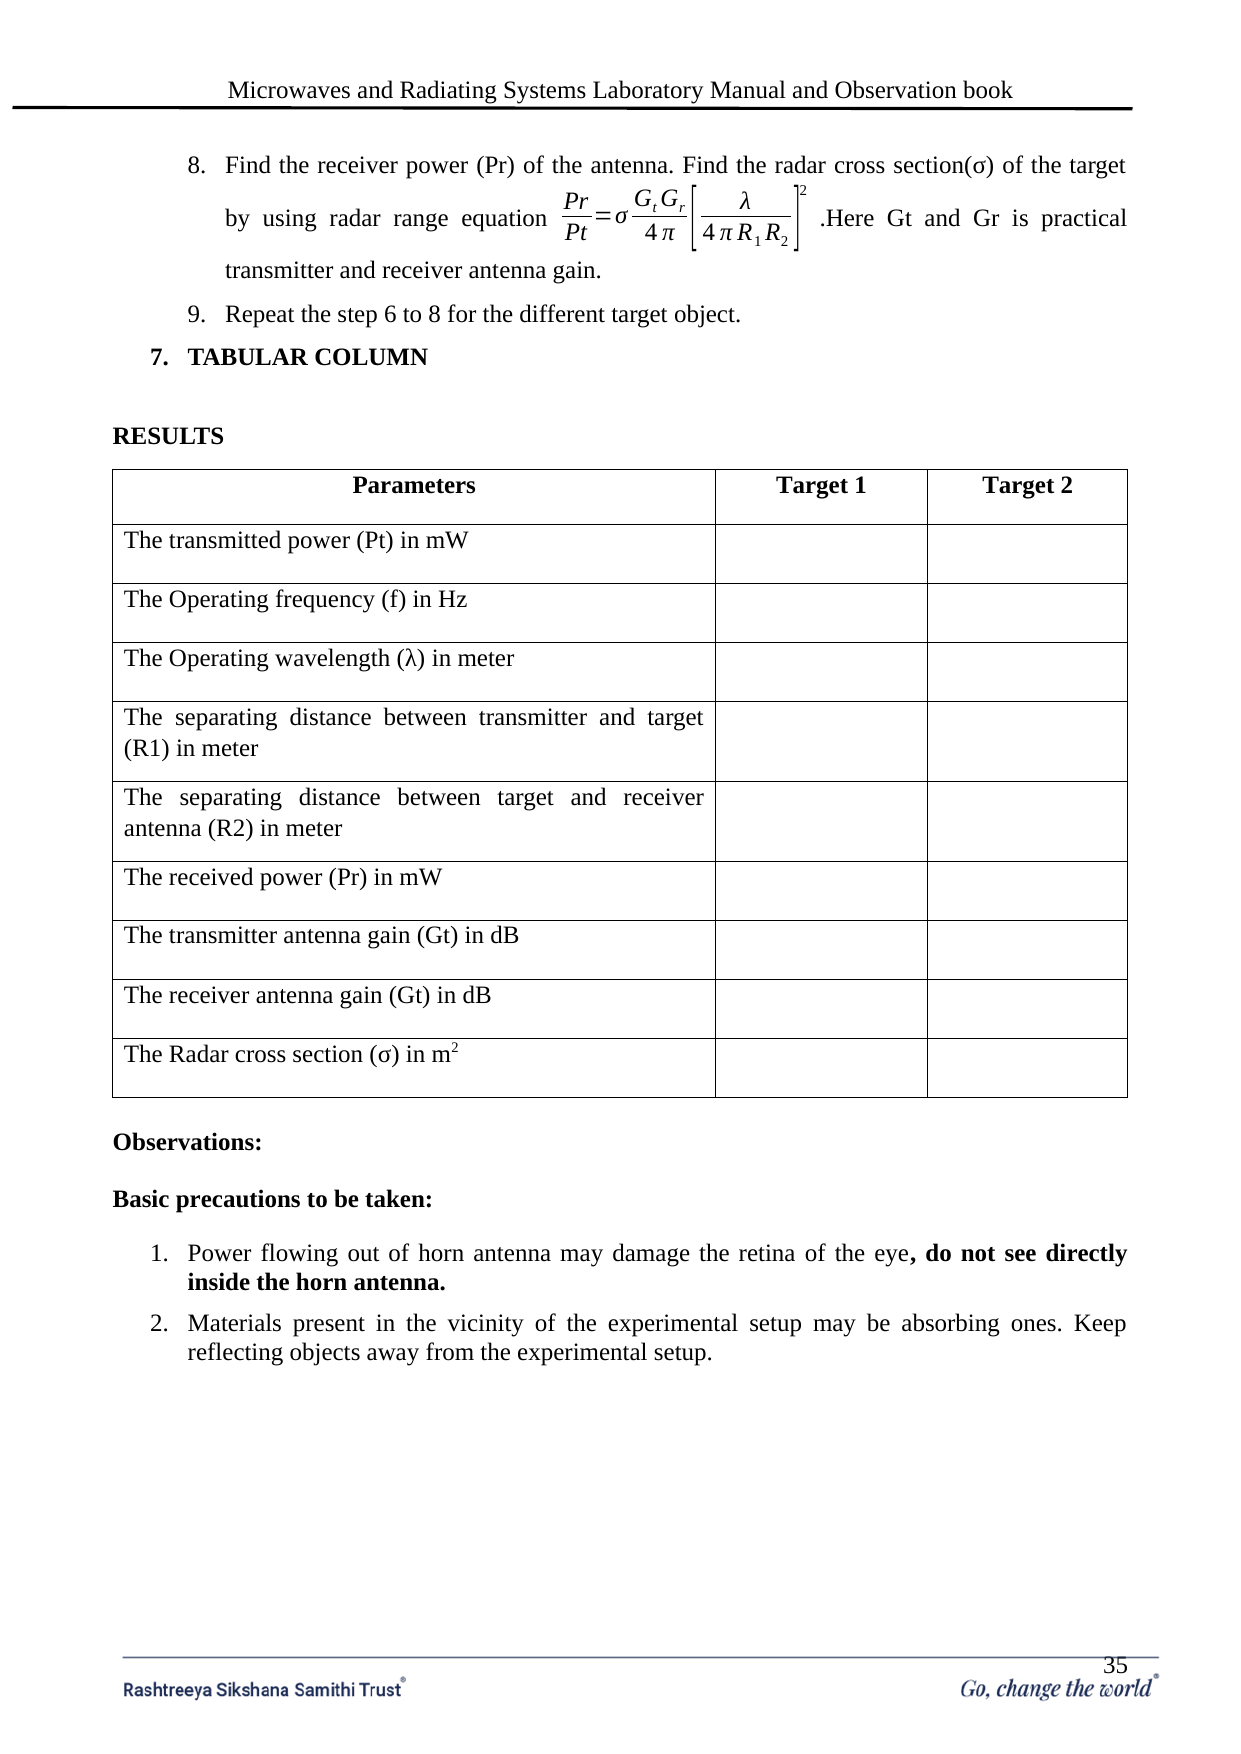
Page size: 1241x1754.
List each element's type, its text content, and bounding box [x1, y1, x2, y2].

table_header Target 2 [928, 470, 1127, 524]
table_cell [928, 980, 1127, 1038]
table_cell [928, 643, 1127, 701]
table_cell The separating distance between target and receiver antenna (R2) in meter [113, 782, 715, 861]
table_cell The received power (Pr) in mW [113, 862, 715, 919]
table_cell [716, 702, 927, 781]
table_cell [928, 1039, 1127, 1097]
table_cell [716, 862, 927, 919]
picture [111, 1647, 1166, 1708]
text Observations: [112, 1127, 1128, 1155]
table_cell [928, 525, 1127, 583]
table_cell The receiver antenna gain (Gt) in dB [113, 980, 715, 1038]
text Results [112, 421, 1128, 450]
list Find the receiver power (Pr) of the antenna. Find the radar cross section(σ) of the target by using radar range equation .Here Gt and Gr is practical transmitter and receiver antenna gain. [187, 150, 1128, 284]
table_cell The separating distance between transmitter and target (R1) in meter [113, 702, 715, 781]
text Basic precautions to be taken: [112, 1184, 1128, 1213]
table_cell [928, 782, 1127, 861]
table_cell [928, 862, 1127, 919]
table_cell [928, 921, 1127, 979]
table_header Target 1 [716, 470, 927, 524]
table_cell [928, 584, 1127, 642]
table_cell [716, 1039, 927, 1097]
table_cell [716, 980, 927, 1038]
list Repeat the step 6 to 8 for the different target object. [187, 299, 1128, 328]
table_cell The Radar cross section (σ) in m2 [113, 1039, 715, 1097]
table_header Parameters [113, 470, 715, 524]
table_cell [716, 643, 927, 701]
table_cell The Operating wavelength (λ) in meter [113, 643, 715, 701]
list Tabular column [150, 342, 1128, 371]
table_cell [716, 921, 927, 979]
table_cell [928, 702, 1127, 781]
list Power flowing out of horn antenna may damage the retina of the eye, do not see directly inside the horn antenna. [150, 1238, 1128, 1295]
table_cell [716, 782, 927, 861]
table_cell [716, 525, 927, 583]
list Materials present in the vicinity of the experimental setup may be absorbing ones. Keep reflecting objects away from the experimental setup. [150, 1308, 1128, 1365]
table_cell The transmitted power (Pt) in mW [113, 525, 715, 583]
table_cell The transmitter antenna gain (Gt) in dB [113, 921, 715, 979]
table_cell The Operating frequency (f) in Hz [113, 584, 715, 642]
table_cell [716, 584, 927, 642]
